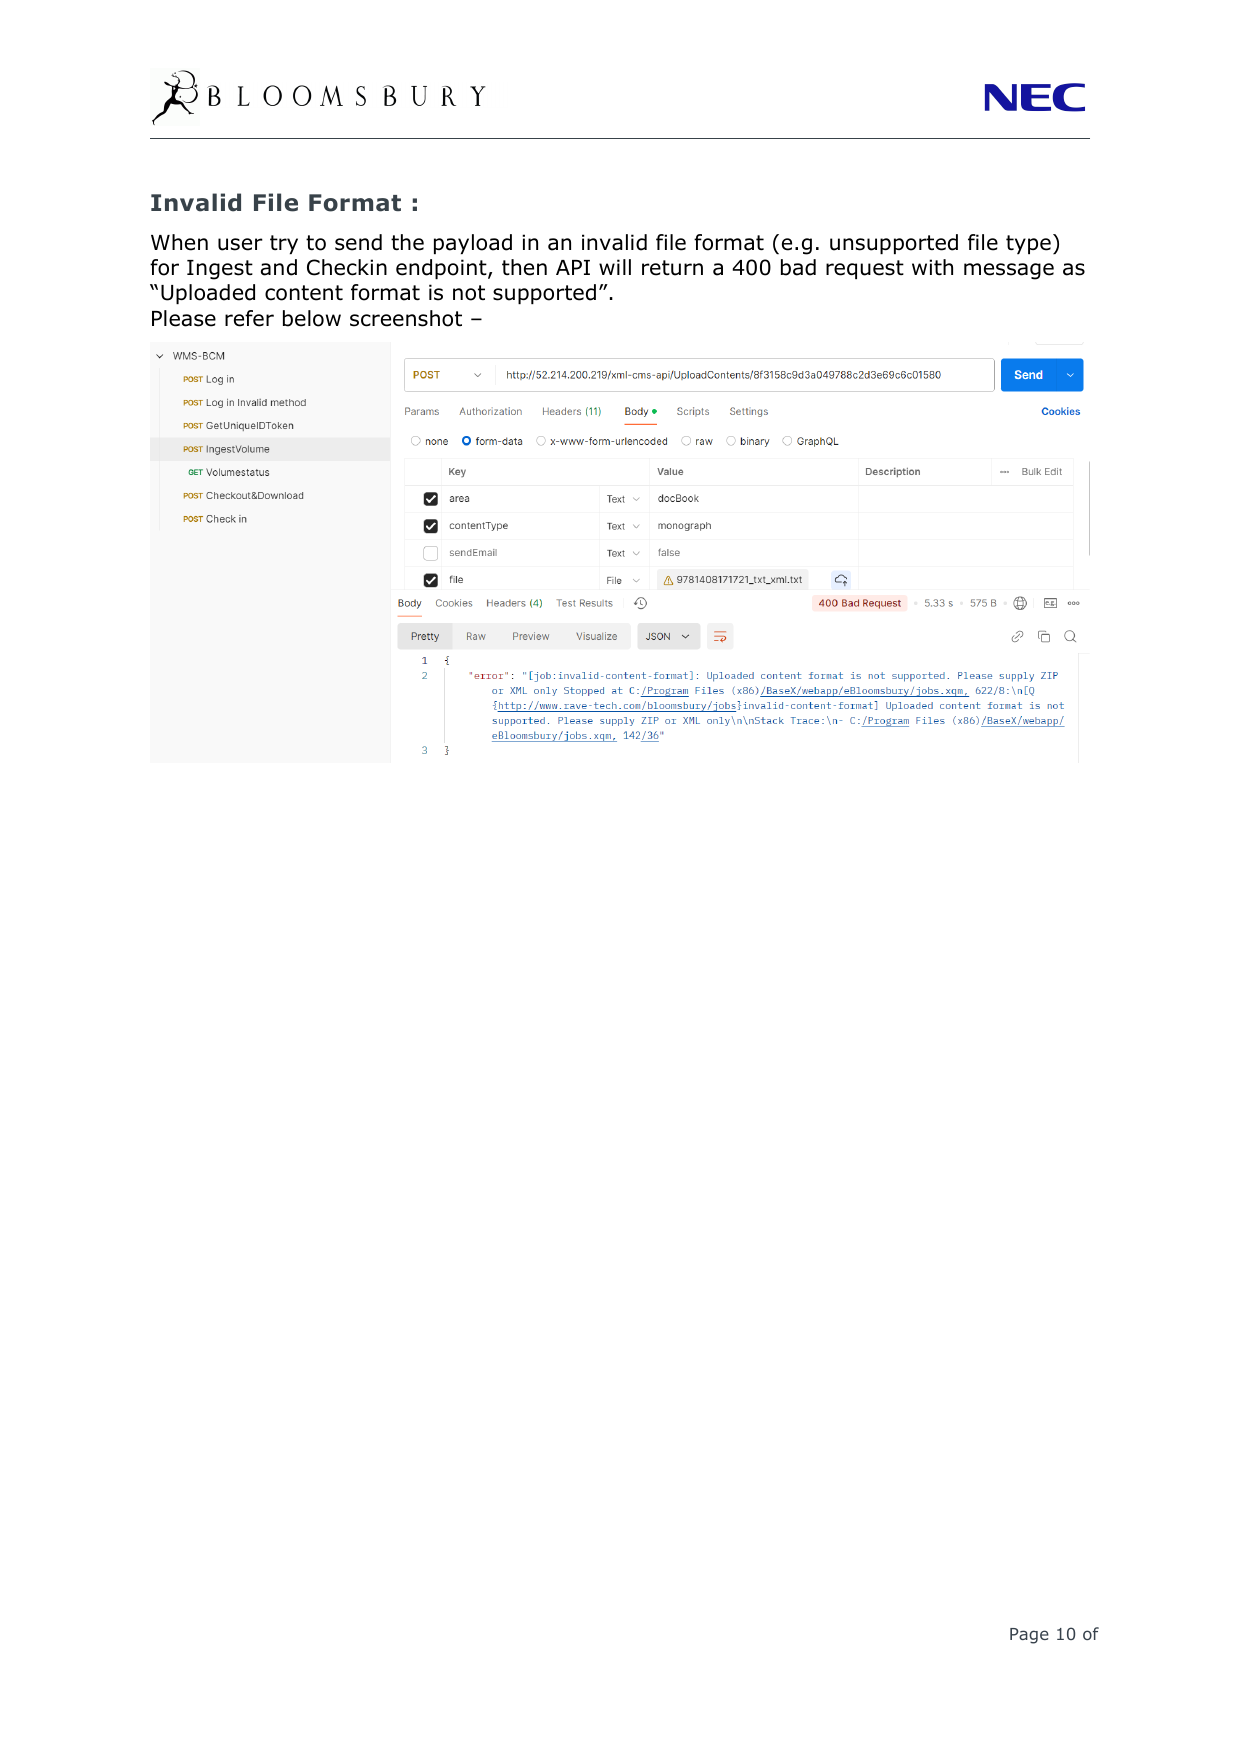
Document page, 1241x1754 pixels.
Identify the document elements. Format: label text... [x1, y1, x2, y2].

picture [150, 342, 1090, 763]
picture [978, 83, 1092, 112]
subtitle Invalid File Format : [150, 189, 1090, 217]
picture [150, 68, 508, 126]
text When user try to send the payload in an invalid file format (e.g. unsupported file type) for Ingest and Checkin endpoint, then API will return a 400 bad request with message as “Uploaded content format is not supported”. Please refer below screenshot – [150, 229, 1090, 330]
